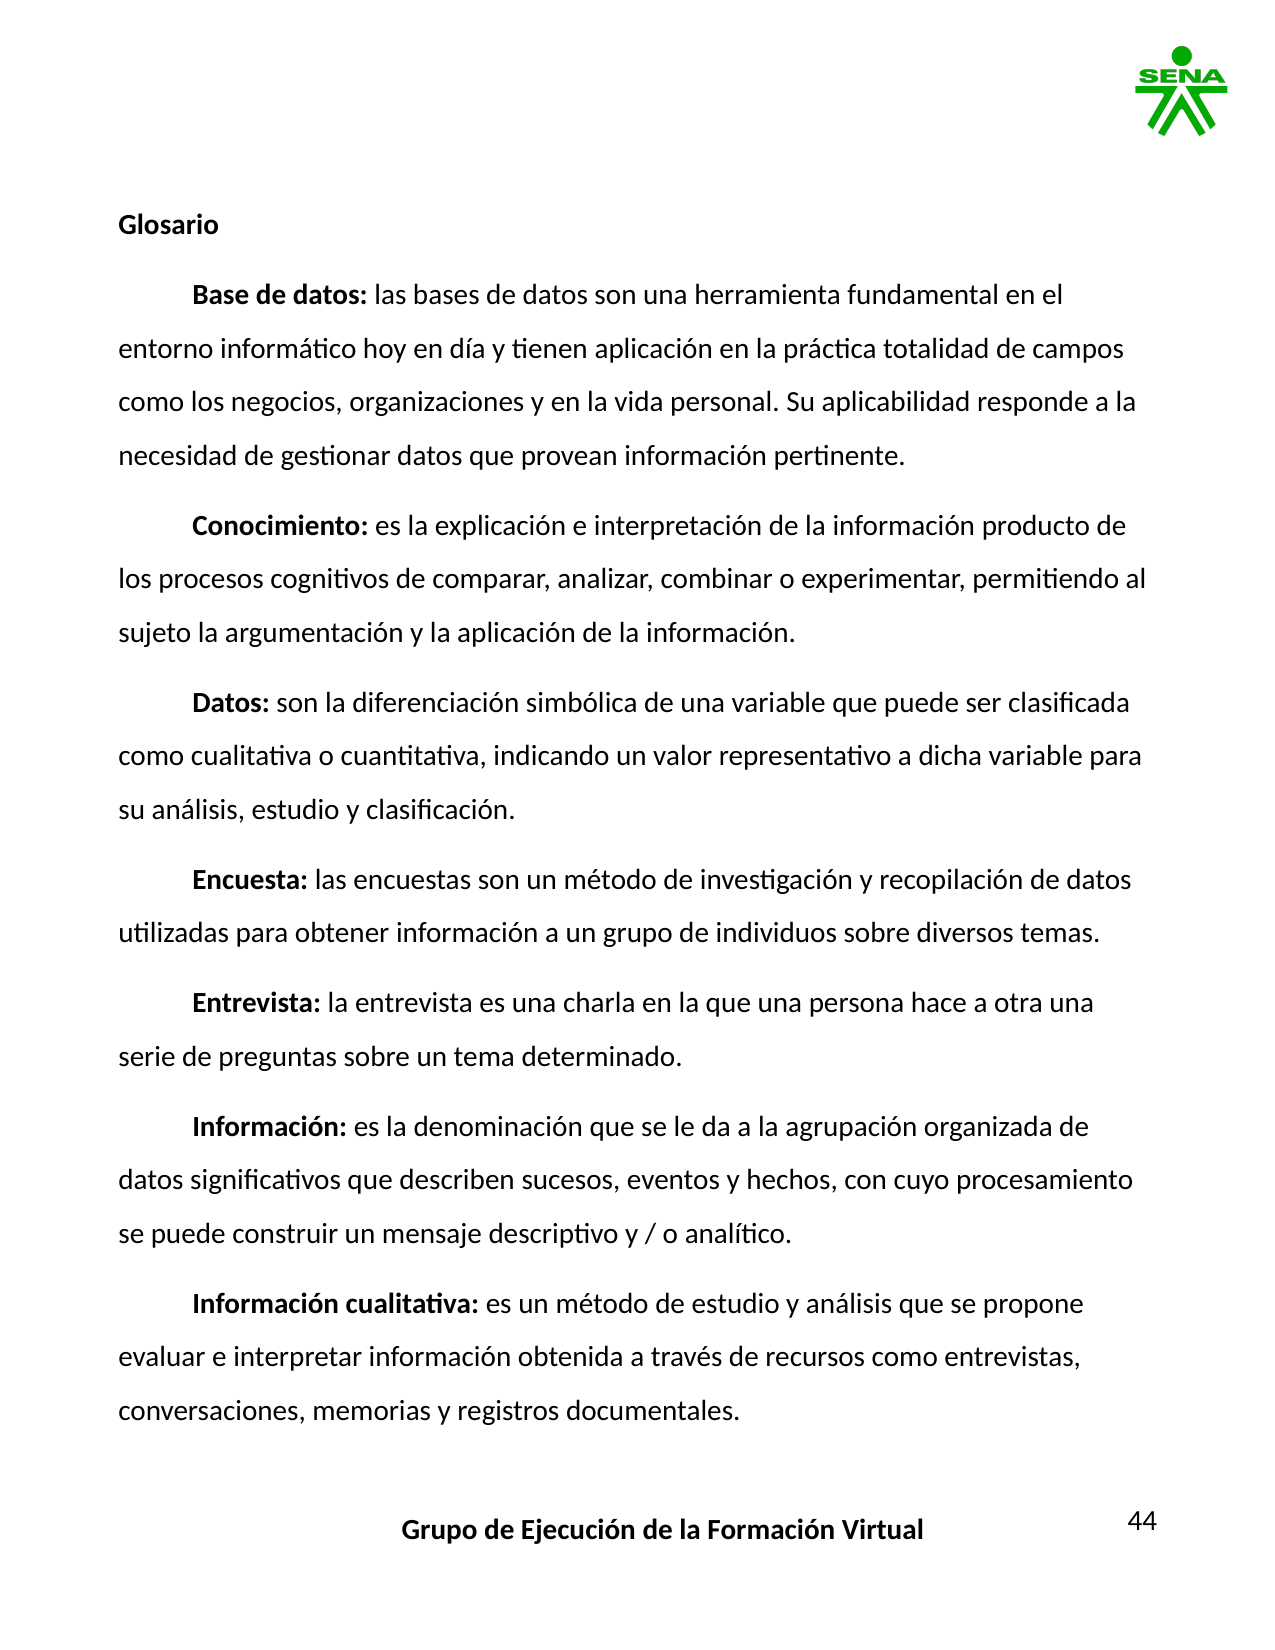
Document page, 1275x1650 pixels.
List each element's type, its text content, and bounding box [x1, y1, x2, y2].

text Glosario [118, 206, 1157, 242]
text Información cualitativa: es un método de estudio y análisis que se propone evaluar e interpretar información obtenida a través de recursos como entrevistas, conversaciones, memorias y registros documentales. [118, 1285, 1157, 1427]
text Encuesta: las encuestas son un método de investigación y recopilación de datos utilizadas para obtener información a un grupo de individuos sobre diversos temas. [118, 861, 1157, 950]
text Base de datos: las bases de datos son una herramienta fundamental en el entorno informático hoy en día y tienen aplicación en la práctica totalidad de campos como los negocios, organizaciones y en la vida personal. Su aplicabilidad responde a la necesidad de gestionar datos que provean información pertinente. [118, 276, 1157, 472]
text Información: es la denominación que se le da a la agrupación organizada de datos significativos que describen sucesos, eventos y hechos, con cuyo procesamiento se puede construir un mensaje descriptivo y / o analítico. [118, 1108, 1157, 1250]
text Datos: son la diferenciación simbólica de una variable que puede ser clasificada como cualitativa o cuantitativa, indicando un valor representativo a dicha variable para su análisis, estudio y clasificación. [118, 684, 1157, 826]
text Entrevista: la entrevista es una charla en la que una persona hace a otra una serie de preguntas sobre un tema determinado. [118, 984, 1157, 1073]
picture [1135, 46, 1228, 136]
text Conocimiento: es la explicación e interpretación de la información producto de los procesos cognitivos de comparar, analizar, combinar o experimentar, permitiendo al sujeto la argumentación y la aplicación de la información. [118, 507, 1157, 649]
